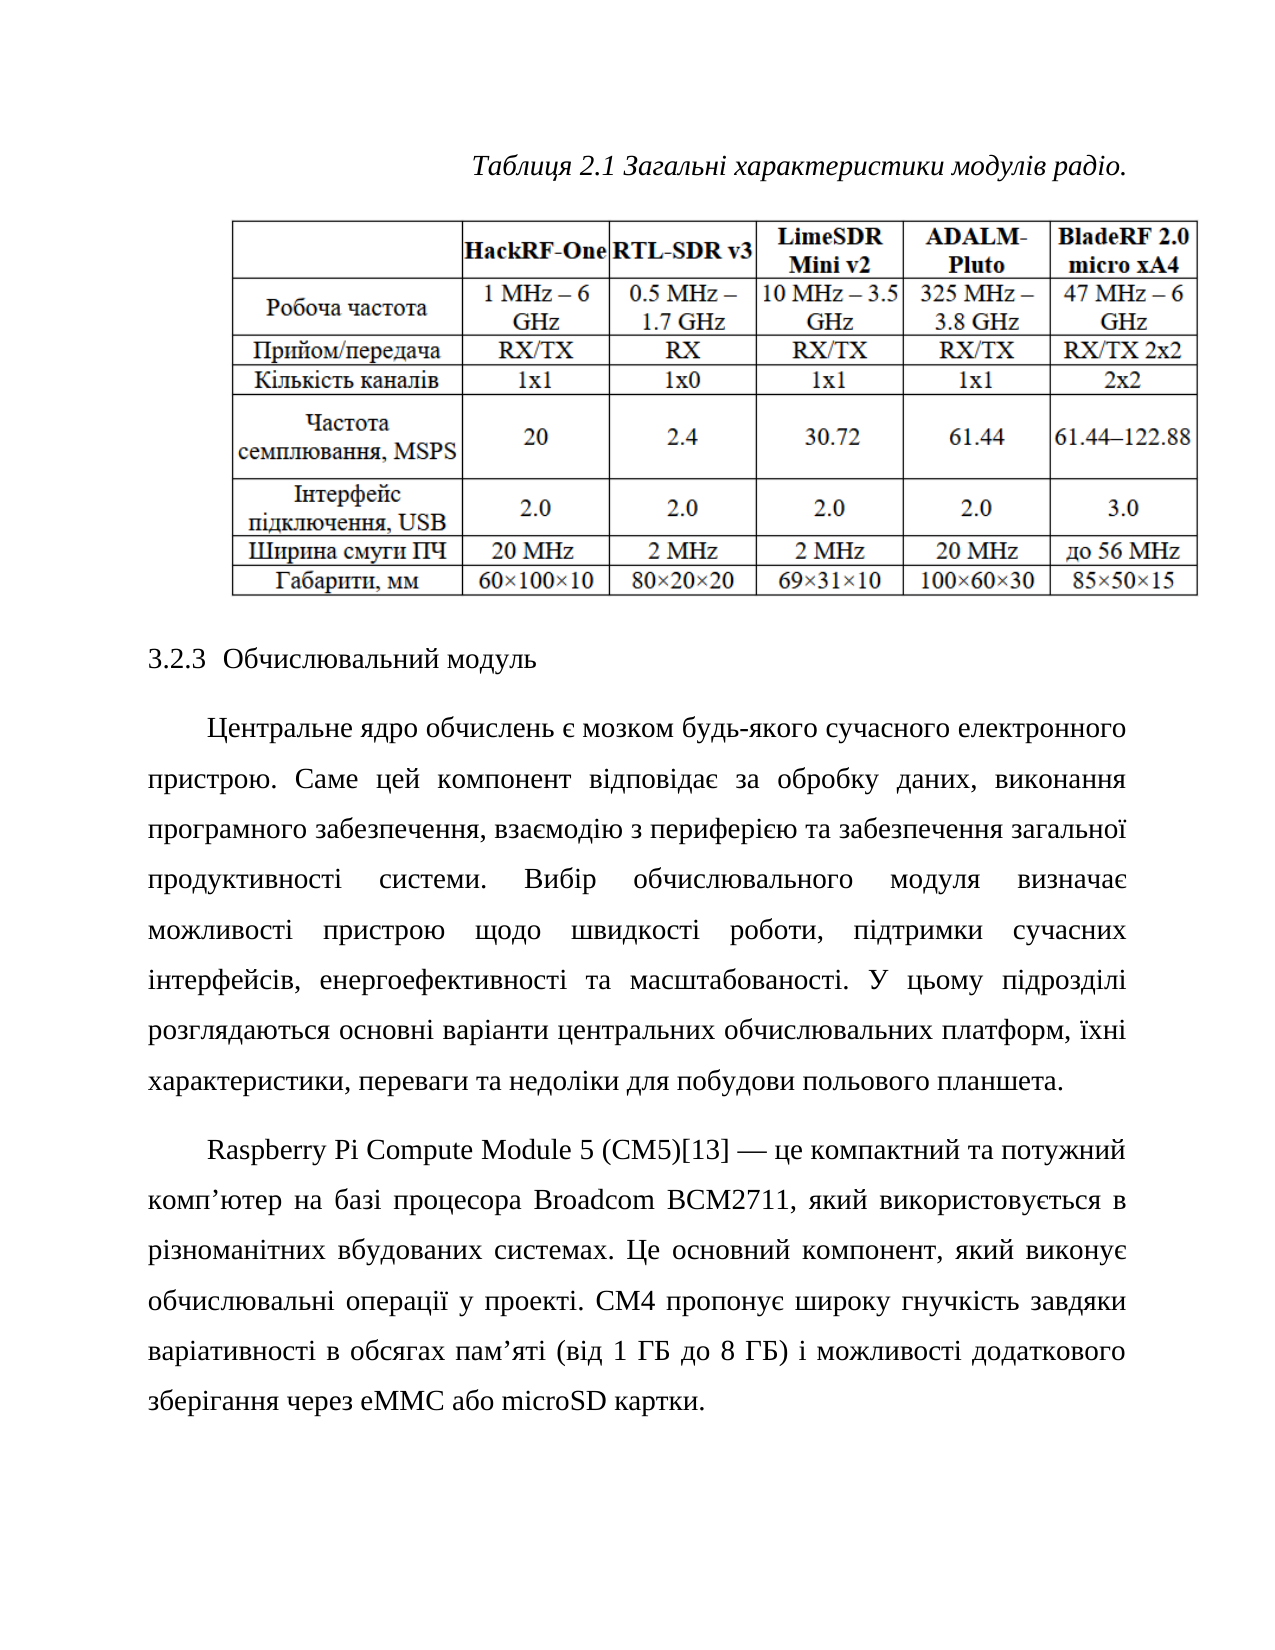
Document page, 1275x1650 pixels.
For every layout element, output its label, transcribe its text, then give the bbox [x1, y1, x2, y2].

picture [225, 216, 1205, 604]
subtitle Обчислювальний модуль [148, 641, 1127, 675]
text Raspberry Pi Compute Module 5 (CM5)[13] — це компактний та потужний комп’ютер на базі процесора Broadcom BCM2711, який використовується в різноманітних вбудованих системах. Це основний компонент, який виконує обчислювальні операції у проекті. CM4 пропонує широку гнучкість завдяки варіативності в обсягах пам’яті (від 1 ГБ до 8 ГБ) і можливості додаткового зберігання через eMMC або microSD картки. [148, 1132, 1127, 1417]
text Центральне ядро обчислень є мозком будь-якого сучасного електронного пристрою. Саме цей компонент відповідає за обробку даних, виконання програмного забезпечення, взаємодію з периферією та забезпечення загальної продуктивності системи. Вибір обчислювального модуля визначає можливості пристрою щодо швидкості роботи, підтримки сучасних інтерфейсів, енергоефективності та масштабованості. У цьому підрозділі розглядаються основні варіанти центральних обчислювальних платформ, їхні характеристики, переваги та недоліки для побудови польового планшета. [148, 711, 1127, 1096]
text Таблиця 2.1 Загальні характеристики модулів радіо. [148, 148, 1127, 181]
